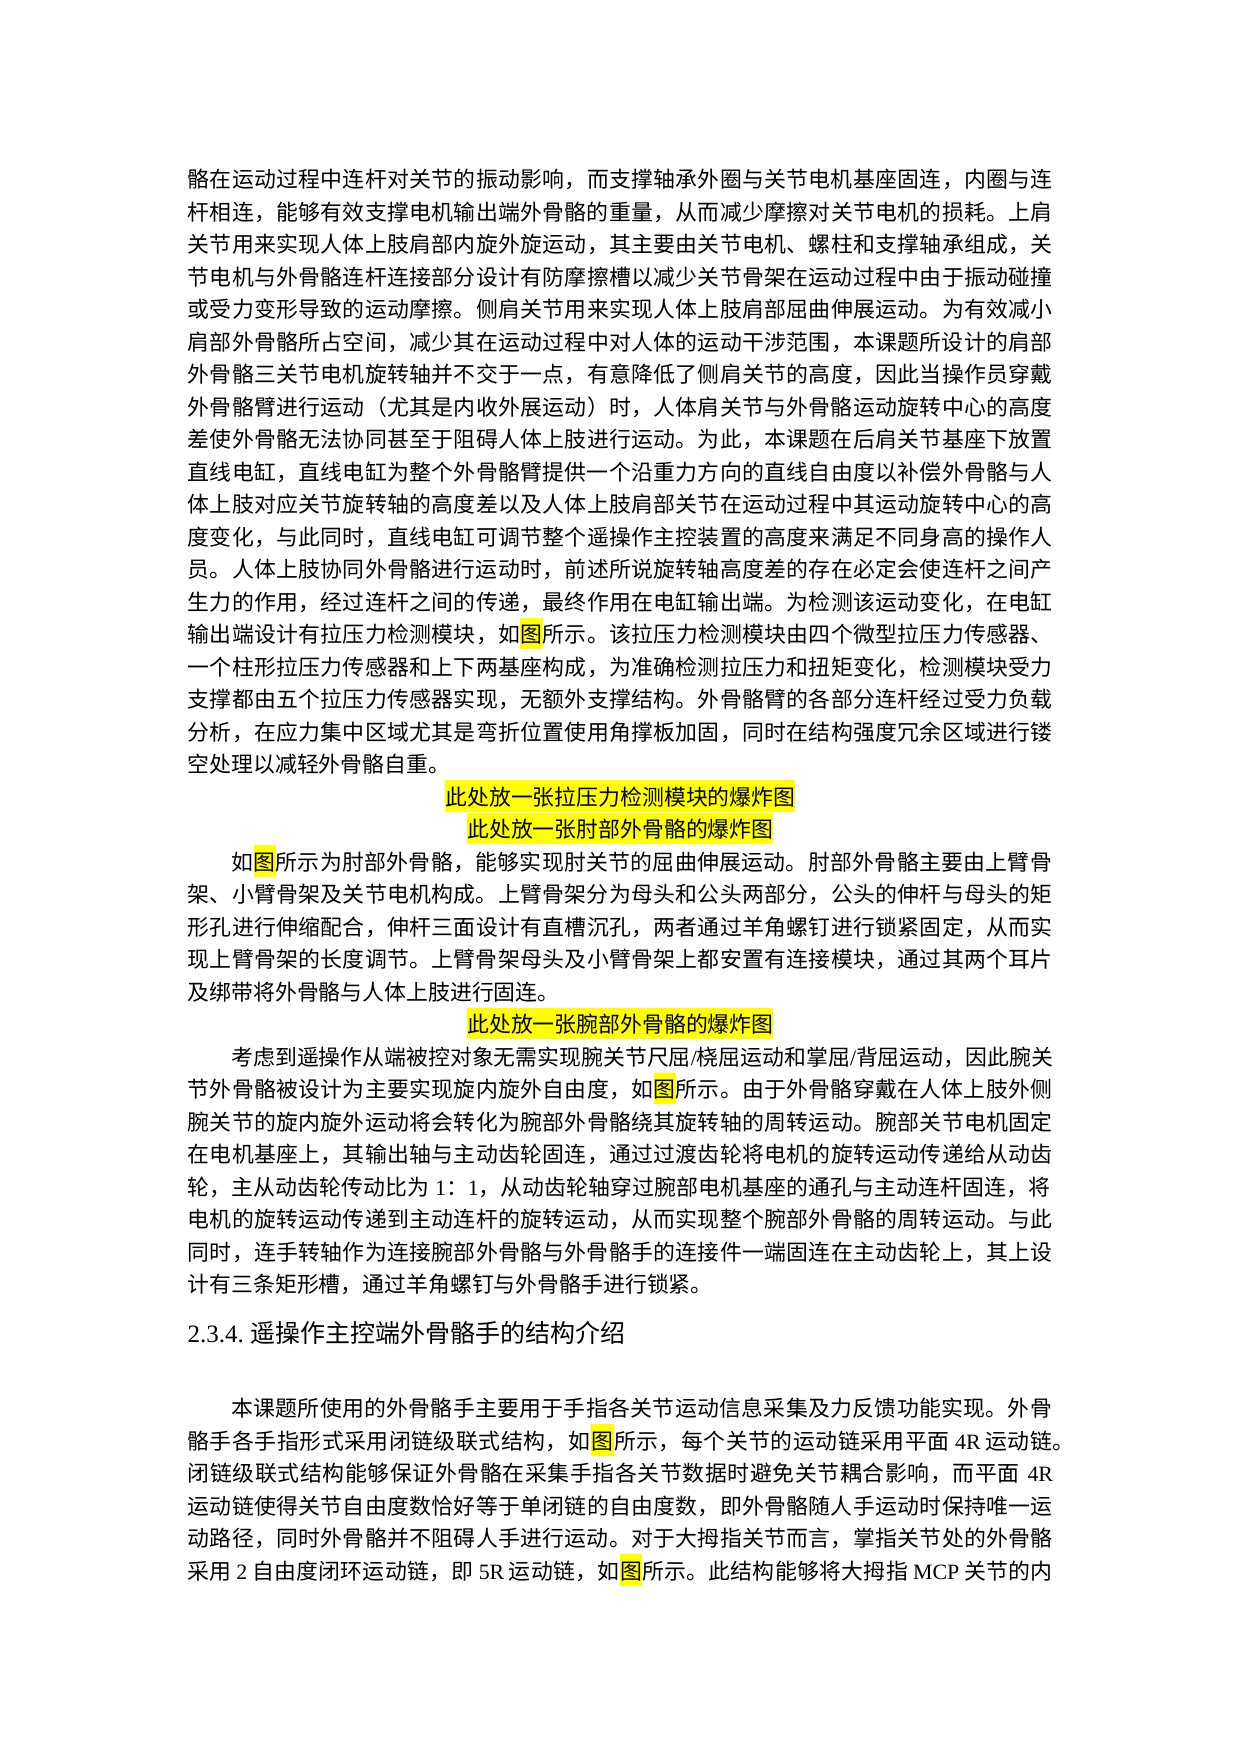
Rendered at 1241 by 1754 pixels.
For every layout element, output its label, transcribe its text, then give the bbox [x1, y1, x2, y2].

text 此处放一张拉压力检测模块的爆炸图 [187, 779, 1053, 812]
text 如图所示为肘部外骨骼，能够实现肘关节的屈曲伸展运动。肘部外骨骼主要由上臂骨架、小臂骨架及关节电机构成。上臂骨架分为母头和公头两部分，公头的伸杆与母头的矩形孔进行伸缩配合，伸杆三面设计有直槽沉孔，两者通过羊角螺钉进行锁紧固定，从而实现上臂骨架的长度调节。上臂骨架母头及小臂骨架上都安置有连接模块，通过其两个耳片及绑带将外骨骼与人体上肢进行固连。 [187, 844, 1053, 1007]
text 考虑到遥操作从端被控对象无需实现腕关节尺屈/桡屈运动和掌屈/背屈运动，因此腕关节外骨骼被设计为主要实现旋内旋外自由度，如图所示。由于外骨骼穿戴在人体上肢外侧，腕关节的旋内旋外运动将会转化为腕部外骨骼绕其旋转轴的周转运动。腕部关节电机固定在电机基座上，其输出轴与主动齿轮固连，通过过渡齿轮将电机的旋转运动传递给从动齿轮，主从动齿轮传动比为1：1，从动齿轮轴穿过腕部电机基座的通孔与主动连杆固连，将电机的旋转运动传递到主动连杆的旋转运动，从而实现整个腕部外骨骼的周转运动。与此同时，连手转轴作为连接腕部外骨骼与外骨骼手的连接件一端固连在主动齿轮上，其上设计有三条矩形槽，通过羊角螺钉与外骨骼手进行锁紧。 [187, 1039, 1053, 1299]
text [187, 1391, 1053, 1586]
subtitle 遥操作主控端外骨骼手的结构介绍 [187, 1299, 1053, 1364]
text 此处放一张腕部外骨骼的爆炸图 [187, 1007, 1053, 1039]
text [187, 162, 1053, 779]
text 此处放一张肘部外骨骼的爆炸图 [187, 812, 1053, 844]
